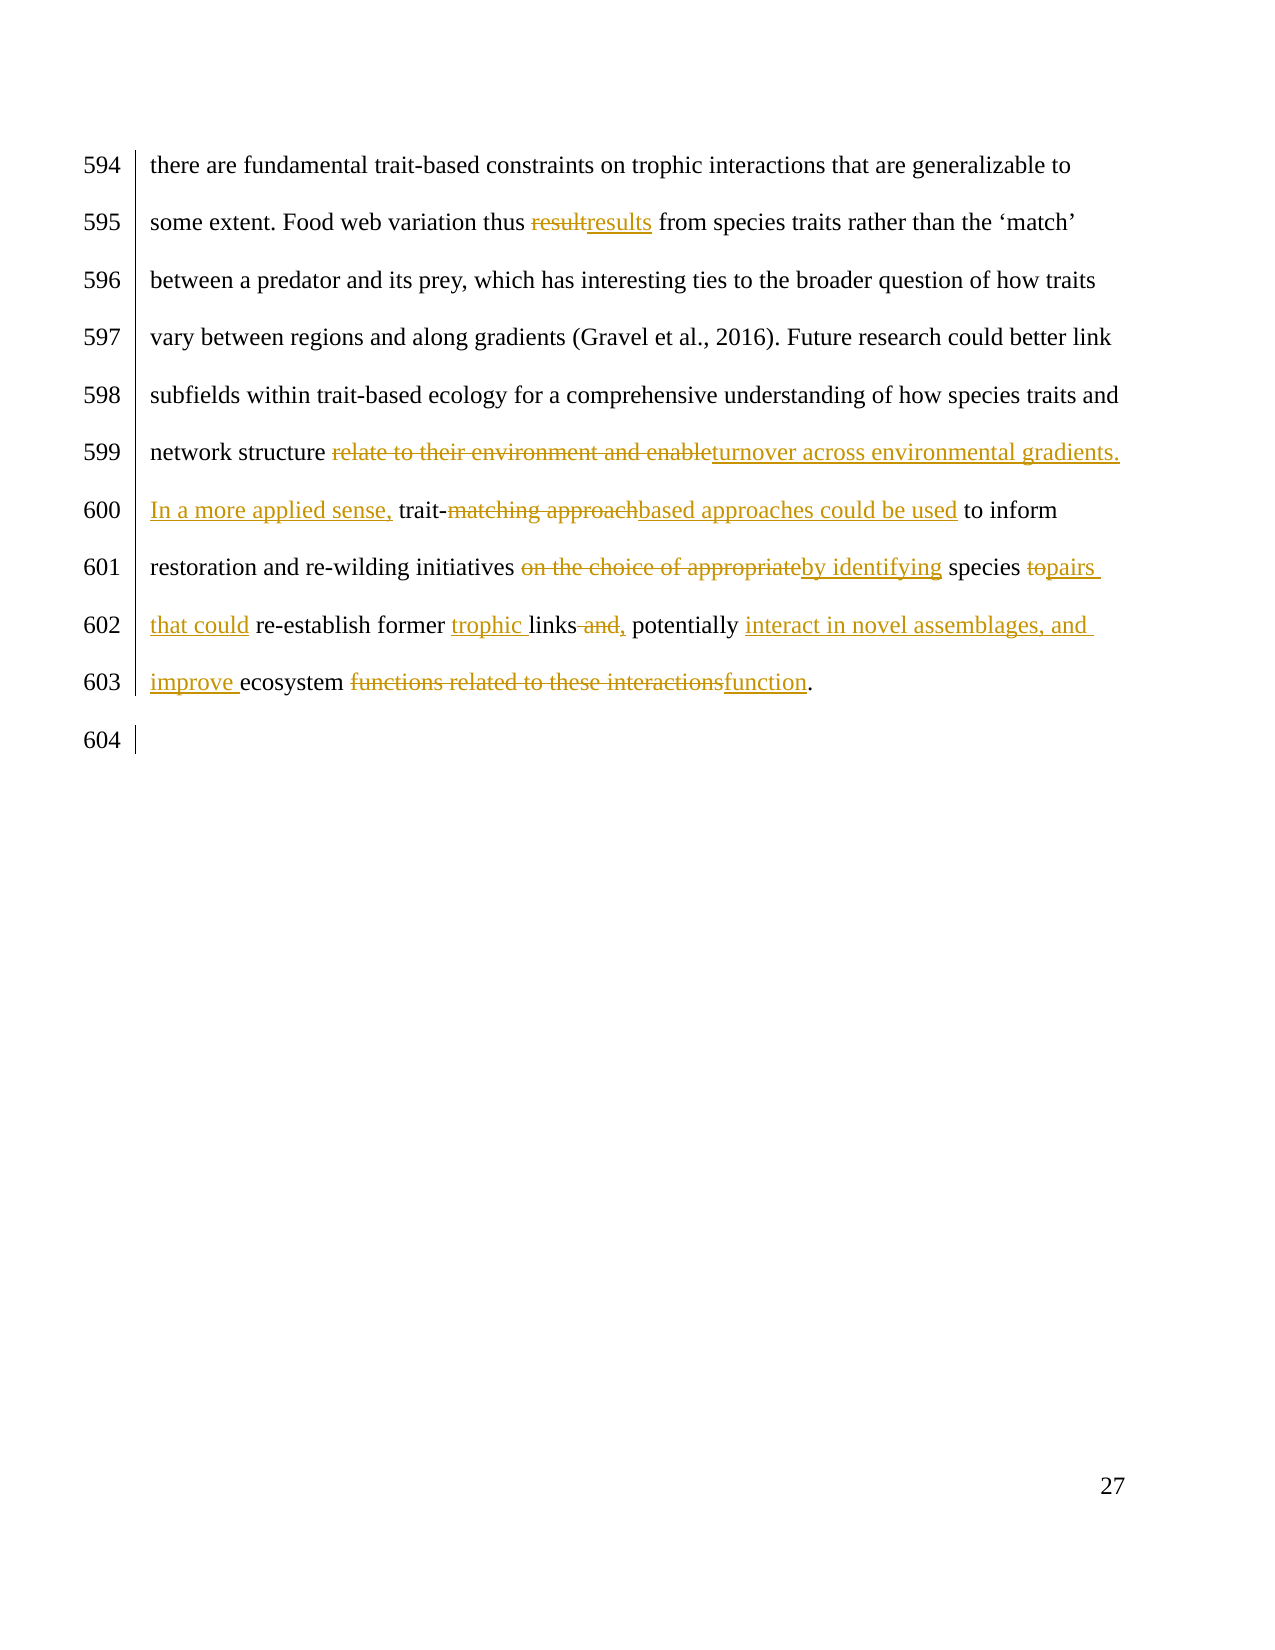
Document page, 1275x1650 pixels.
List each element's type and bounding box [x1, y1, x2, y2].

text [150, 150, 1125, 696]
